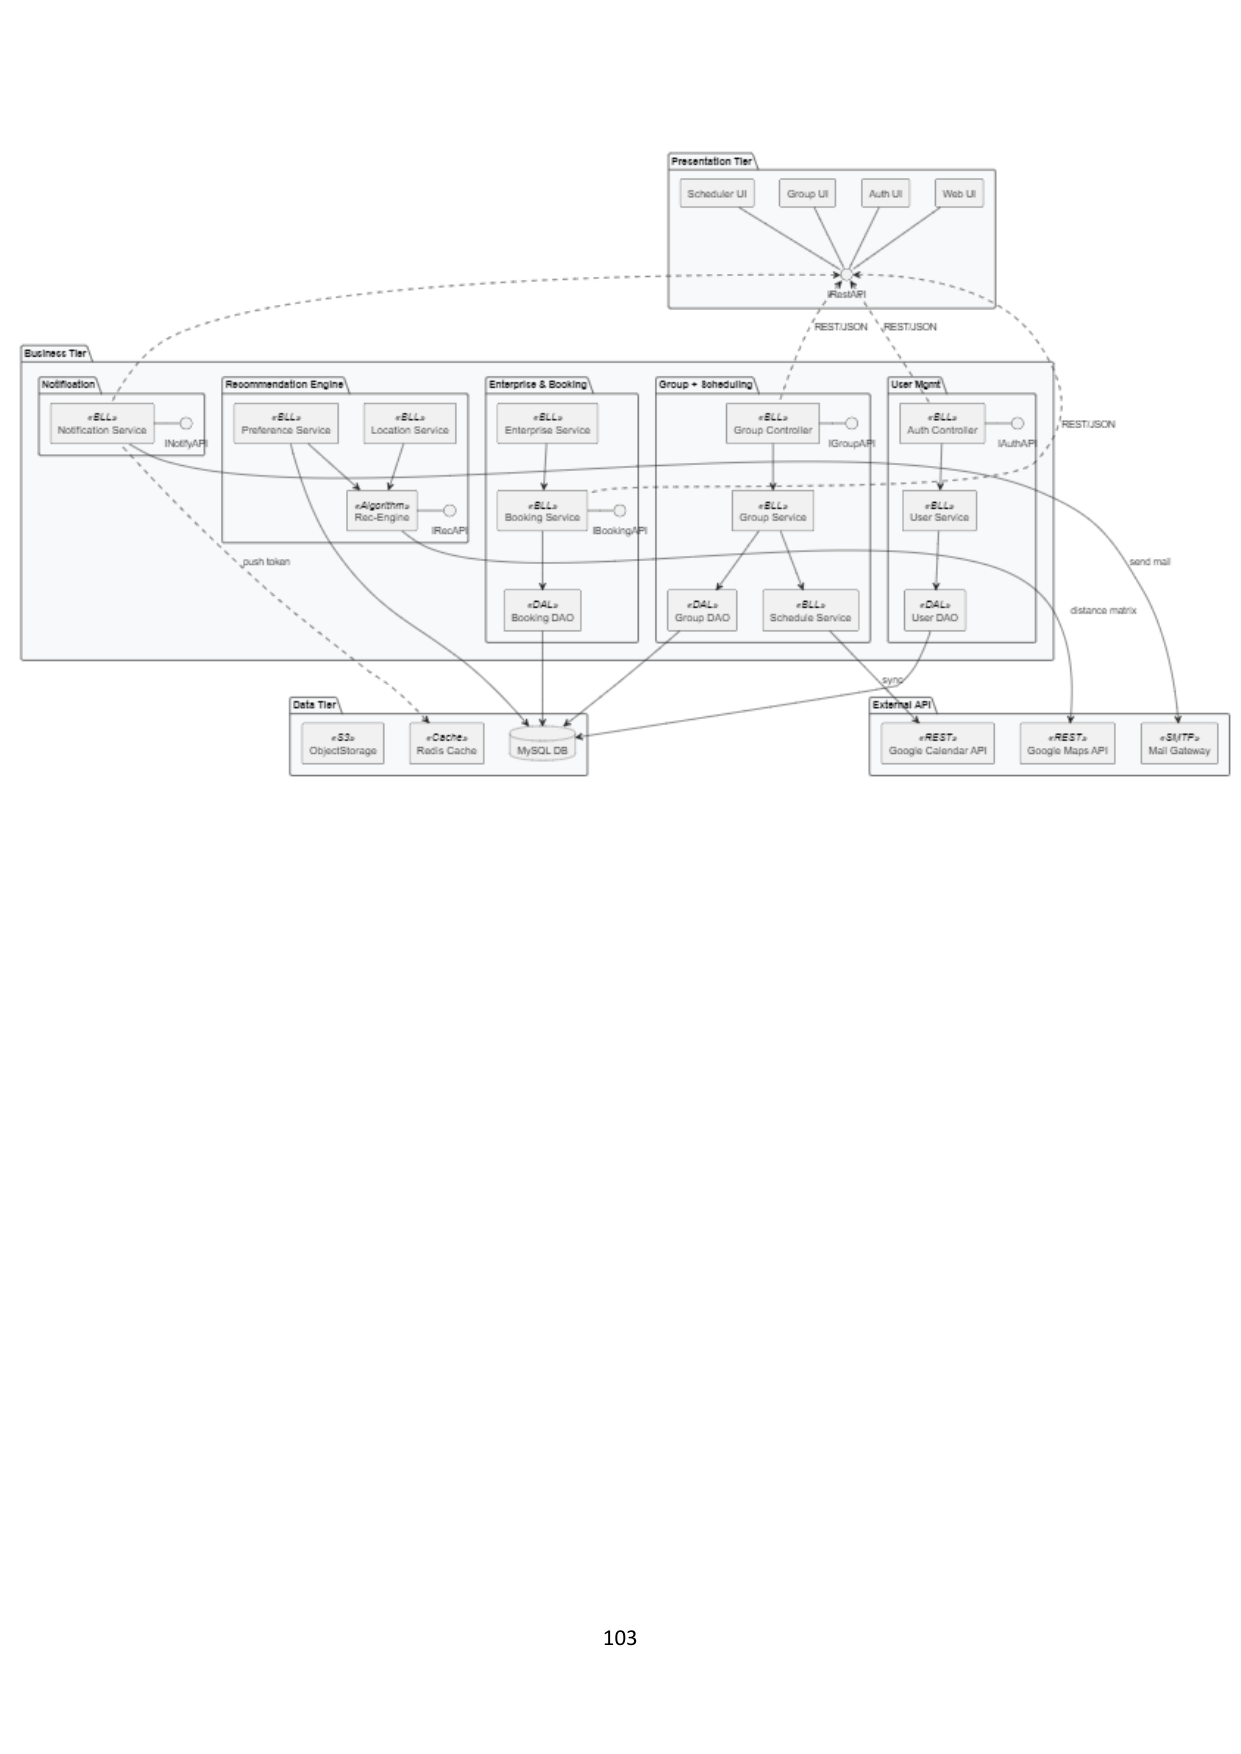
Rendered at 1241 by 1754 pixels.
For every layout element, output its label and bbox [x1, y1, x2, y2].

picture [17, 150, 1235, 781]
